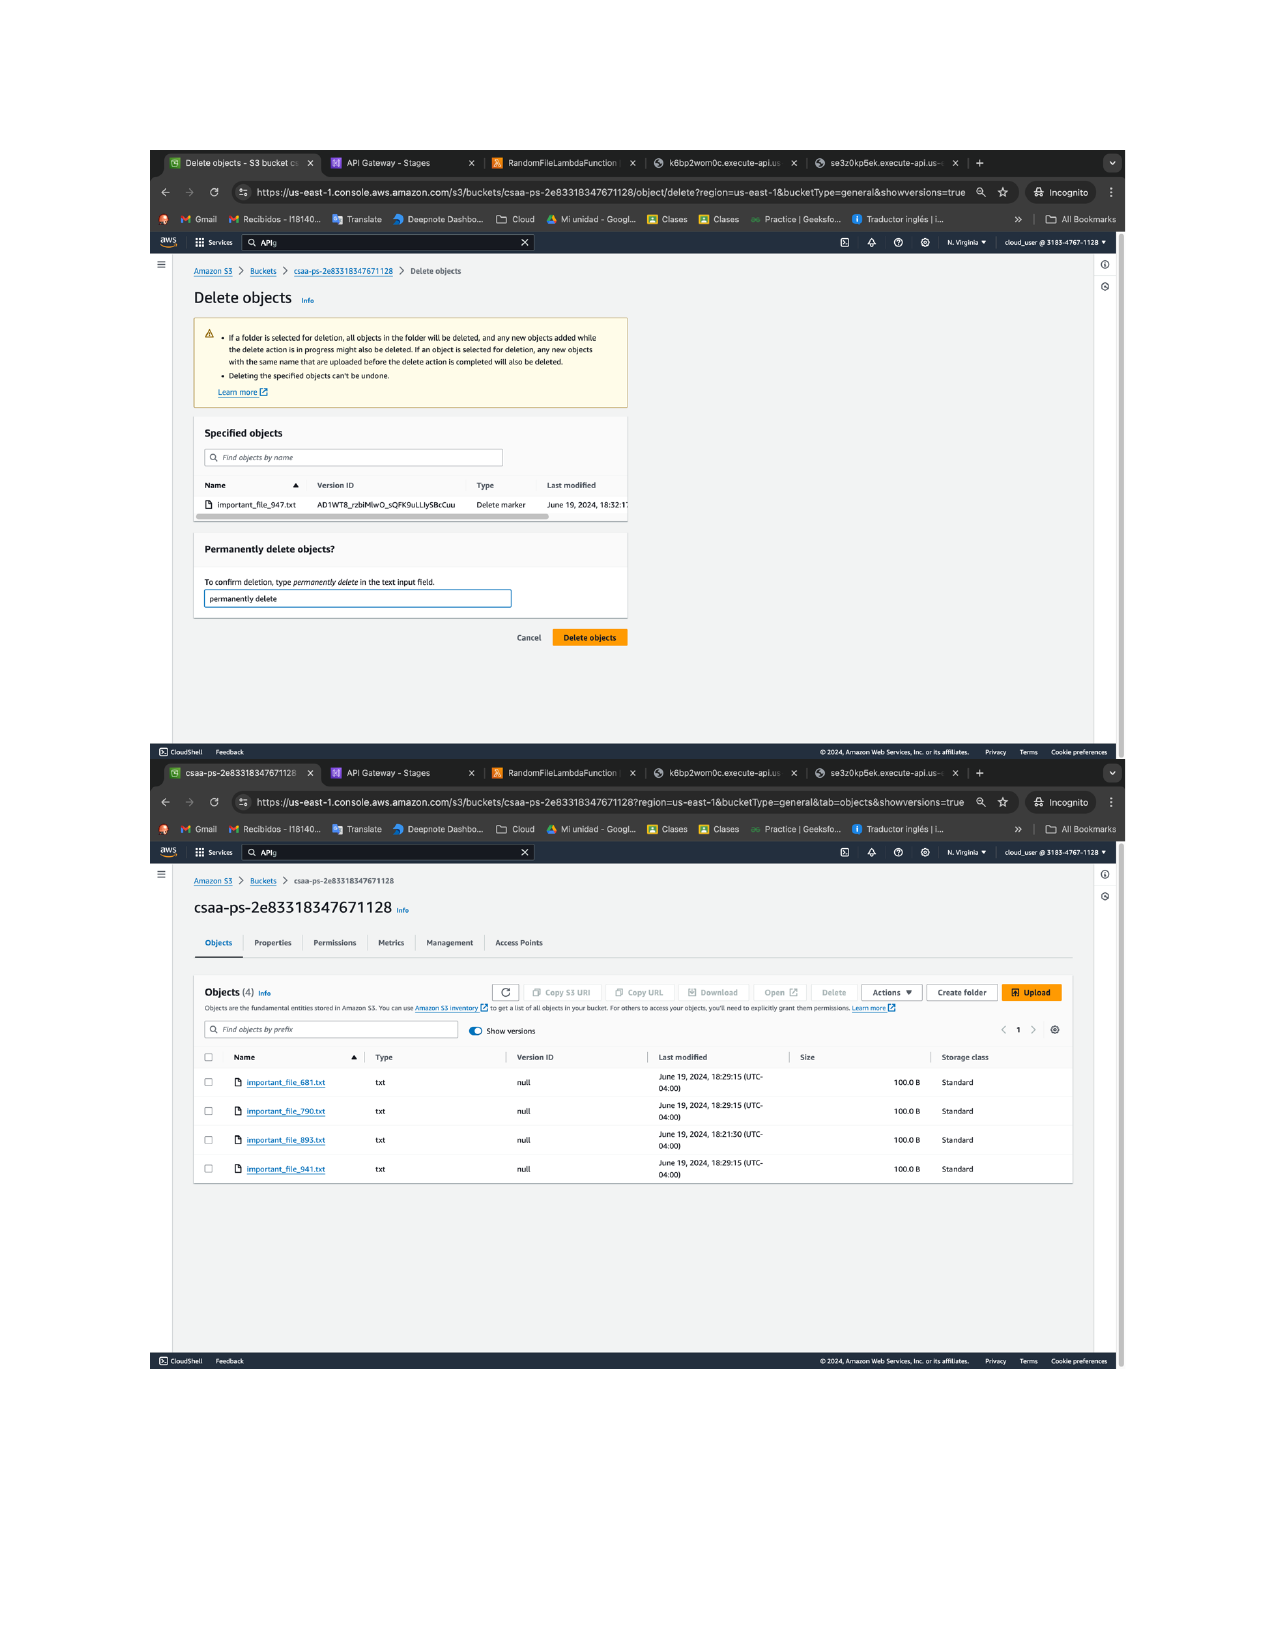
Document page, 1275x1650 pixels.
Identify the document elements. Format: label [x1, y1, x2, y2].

picture [150, 150, 1125, 1369]
